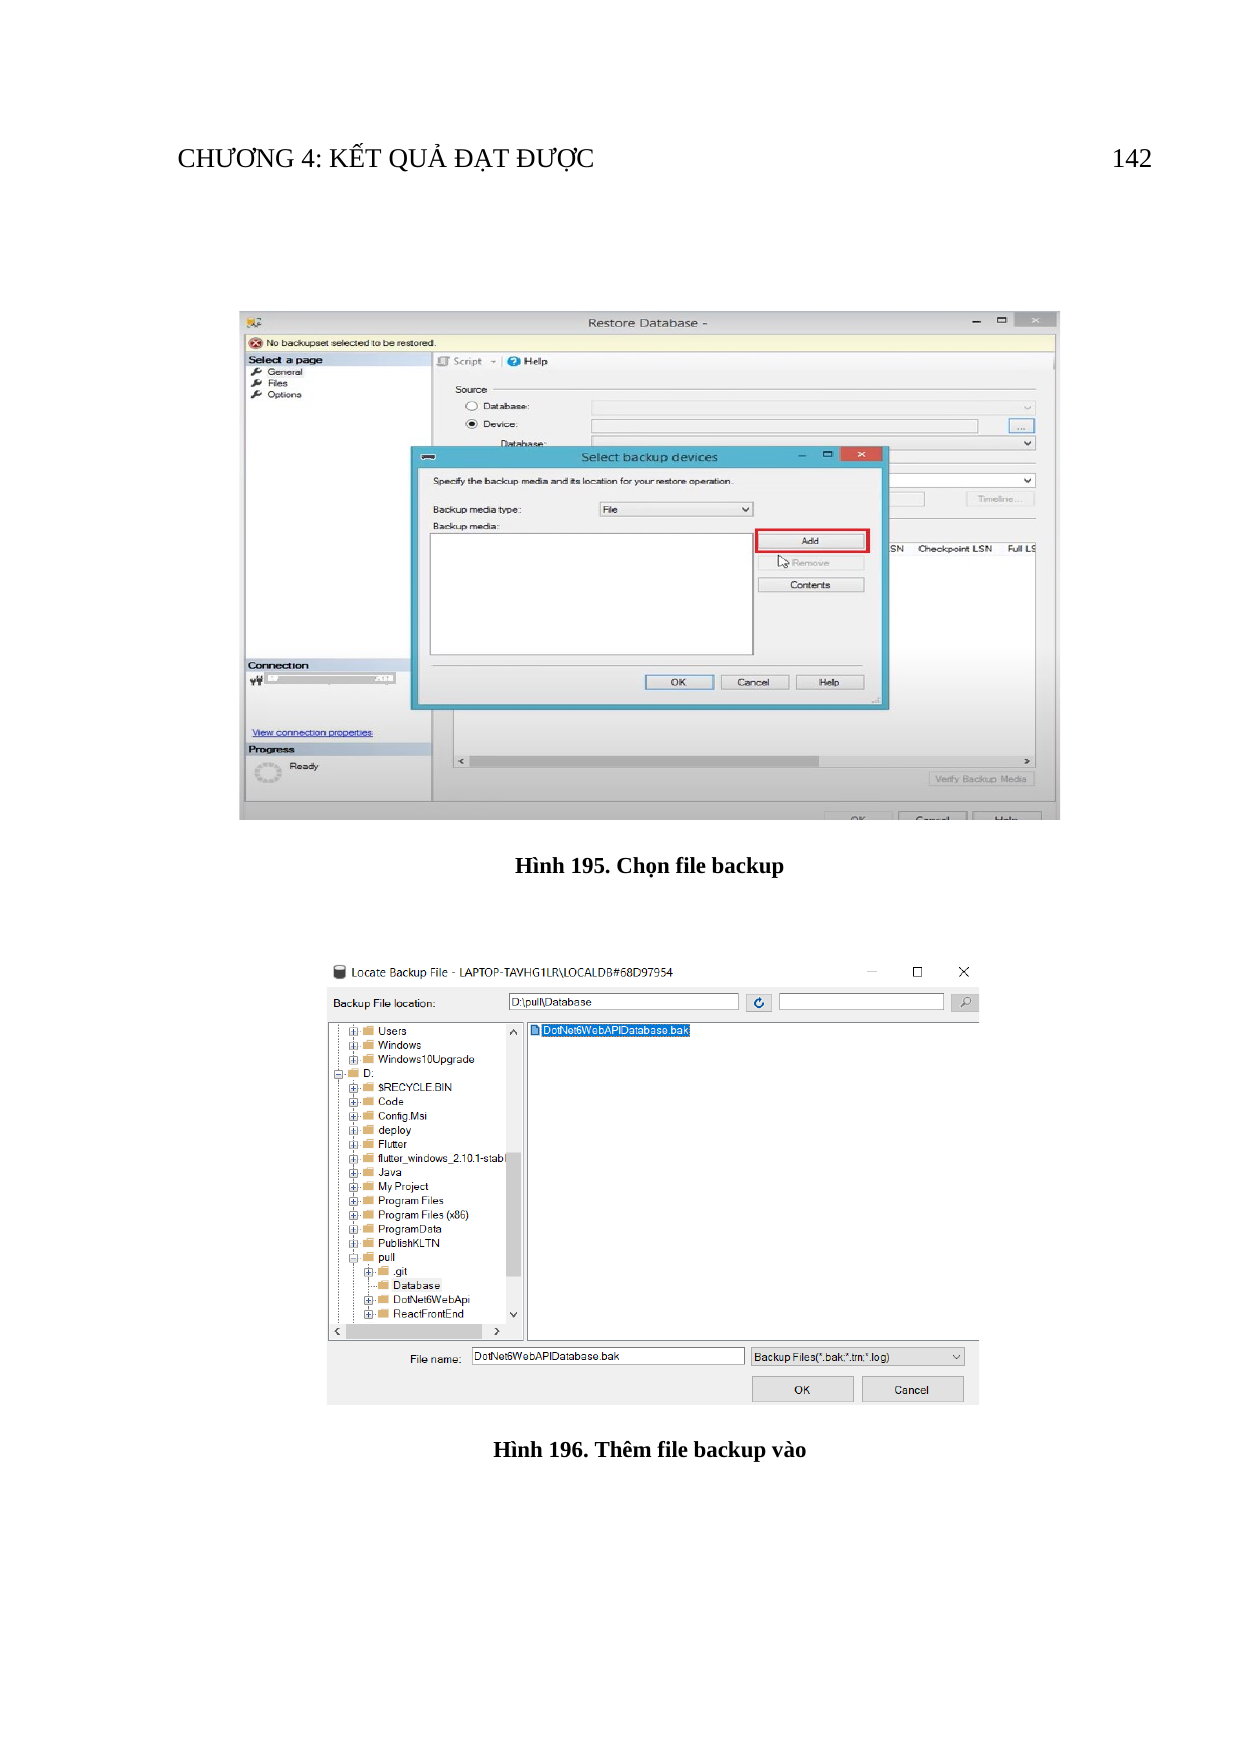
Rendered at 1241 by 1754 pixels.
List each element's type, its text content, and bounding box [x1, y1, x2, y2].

picture [239, 267, 1060, 820]
text Hình 195. Chọn file backup [177, 852, 1122, 878]
text Hình 196. Thêm file backup vào [177, 1437, 1122, 1463]
picture [326, 962, 980, 1405]
